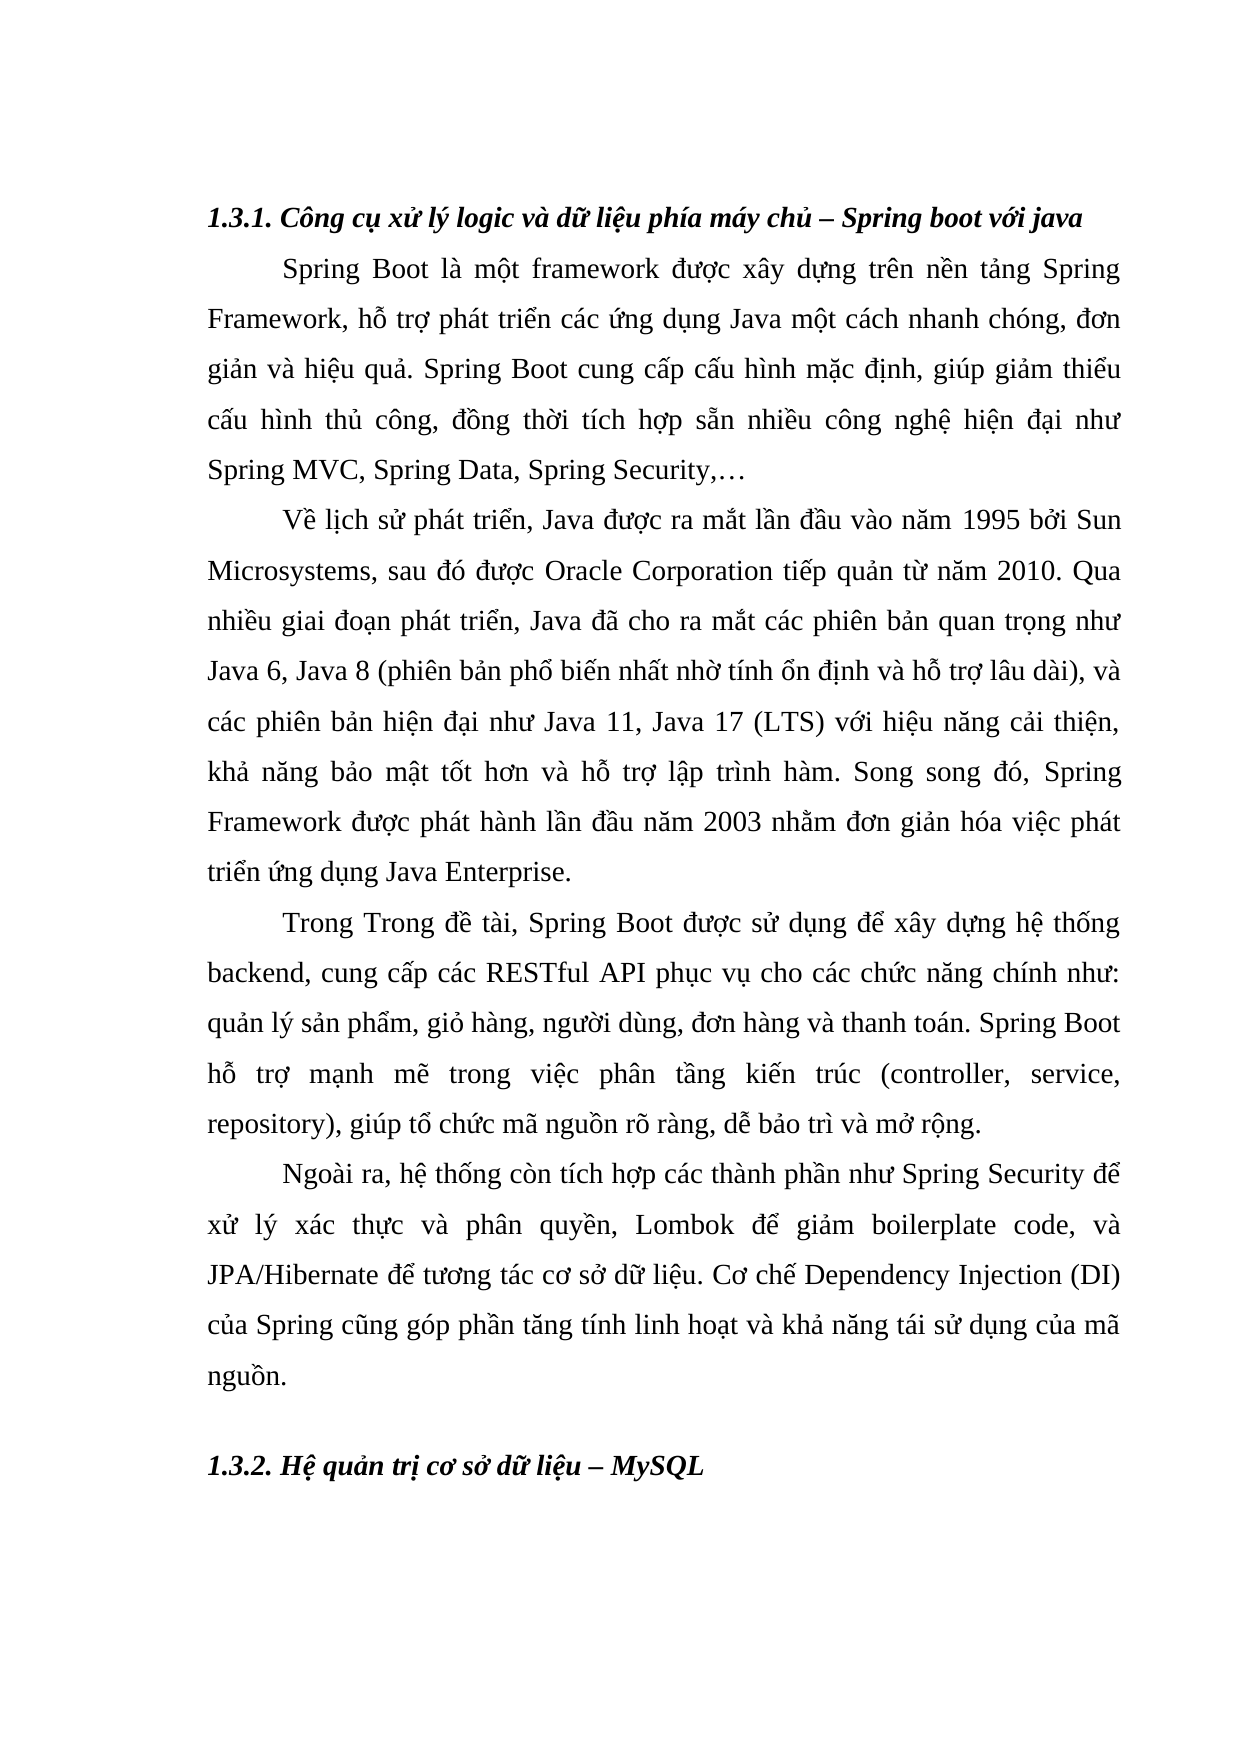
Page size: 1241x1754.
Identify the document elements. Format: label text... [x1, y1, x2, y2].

list 1.3.1. Công cụ xử lý logic và dữ liệu phía máy chủ – Spring boot với java [207, 201, 1122, 234]
list Ngoài ra, hệ thống còn tích hợp các thành phần như Spring Security để xử lý xác thực và phân quyền, Lombok để giảm boilerplate code, và JPA/Hibernate để tương tác cơ sở dữ liệu. Cơ chế Dependency Injection (DI) của Spring cũng góp phần tăng tính linh hoạt và khả năng tái sử dụng của mã nguồn. [207, 1156, 1122, 1391]
text 1.3.2. Hệ quản trị cơ sở dữ liệu – MySQL [207, 1448, 1122, 1482]
list Về lịch sử phát triển, Java được ra mắt lần đầu vào năm 1995 bởi Sun Microsystems, sau đó được Oracle Corporation tiếp quản từ năm 2010. Qua nhiều giai đoạn phát triển, Java đã cho ra mắt các phiên bản quan trọng như Java 6, Java 8 (phiên bản phổ biến nhất nhờ tính ổn định và hỗ trợ lâu dài), và các phiên bản hiện đại như Java 11, Java 17 (LTS) với hiệu năng cải thiện, khả năng bảo mật tốt hơn và hỗ trợ lập trình hàm. Song song đó, Spring Framework được phát hành lần đầu năm 2003 nhằm đơn giản hóa việc phát triển ứng dụng Java Enterprise. [207, 502, 1122, 888]
list Spring Boot là một framework được xây dựng trên nền tảng Spring Framework, hỗ trợ phát triển các ứng dụng Java một cách nhanh chóng, đơn giản và hiệu quả. Spring Boot cung cấp cấu hình mặc định, giúp giảm thiểu cấu hình thủ công, đồng thời tích hợp sẵn nhiều công nghệ hiện đại như Spring MVC, Spring Data, Spring Security,… [207, 251, 1122, 486]
list Trong Trong đề tài, Spring Boot được sử dụng để xây dựng hệ thống backend, cung cấp các RESTful API phục vụ cho các chức năng chính như: quản lý sản phẩm, giỏ hàng, người dùng, đơn hàng và thanh toán. Spring Boot hỗ trợ mạnh mẽ trong việc phân tầng kiến trúc (controller, service, repository), giúp tổ chức mã nguồn rõ ràng, dễ bảo trì và mở rộng. [207, 905, 1122, 1140]
